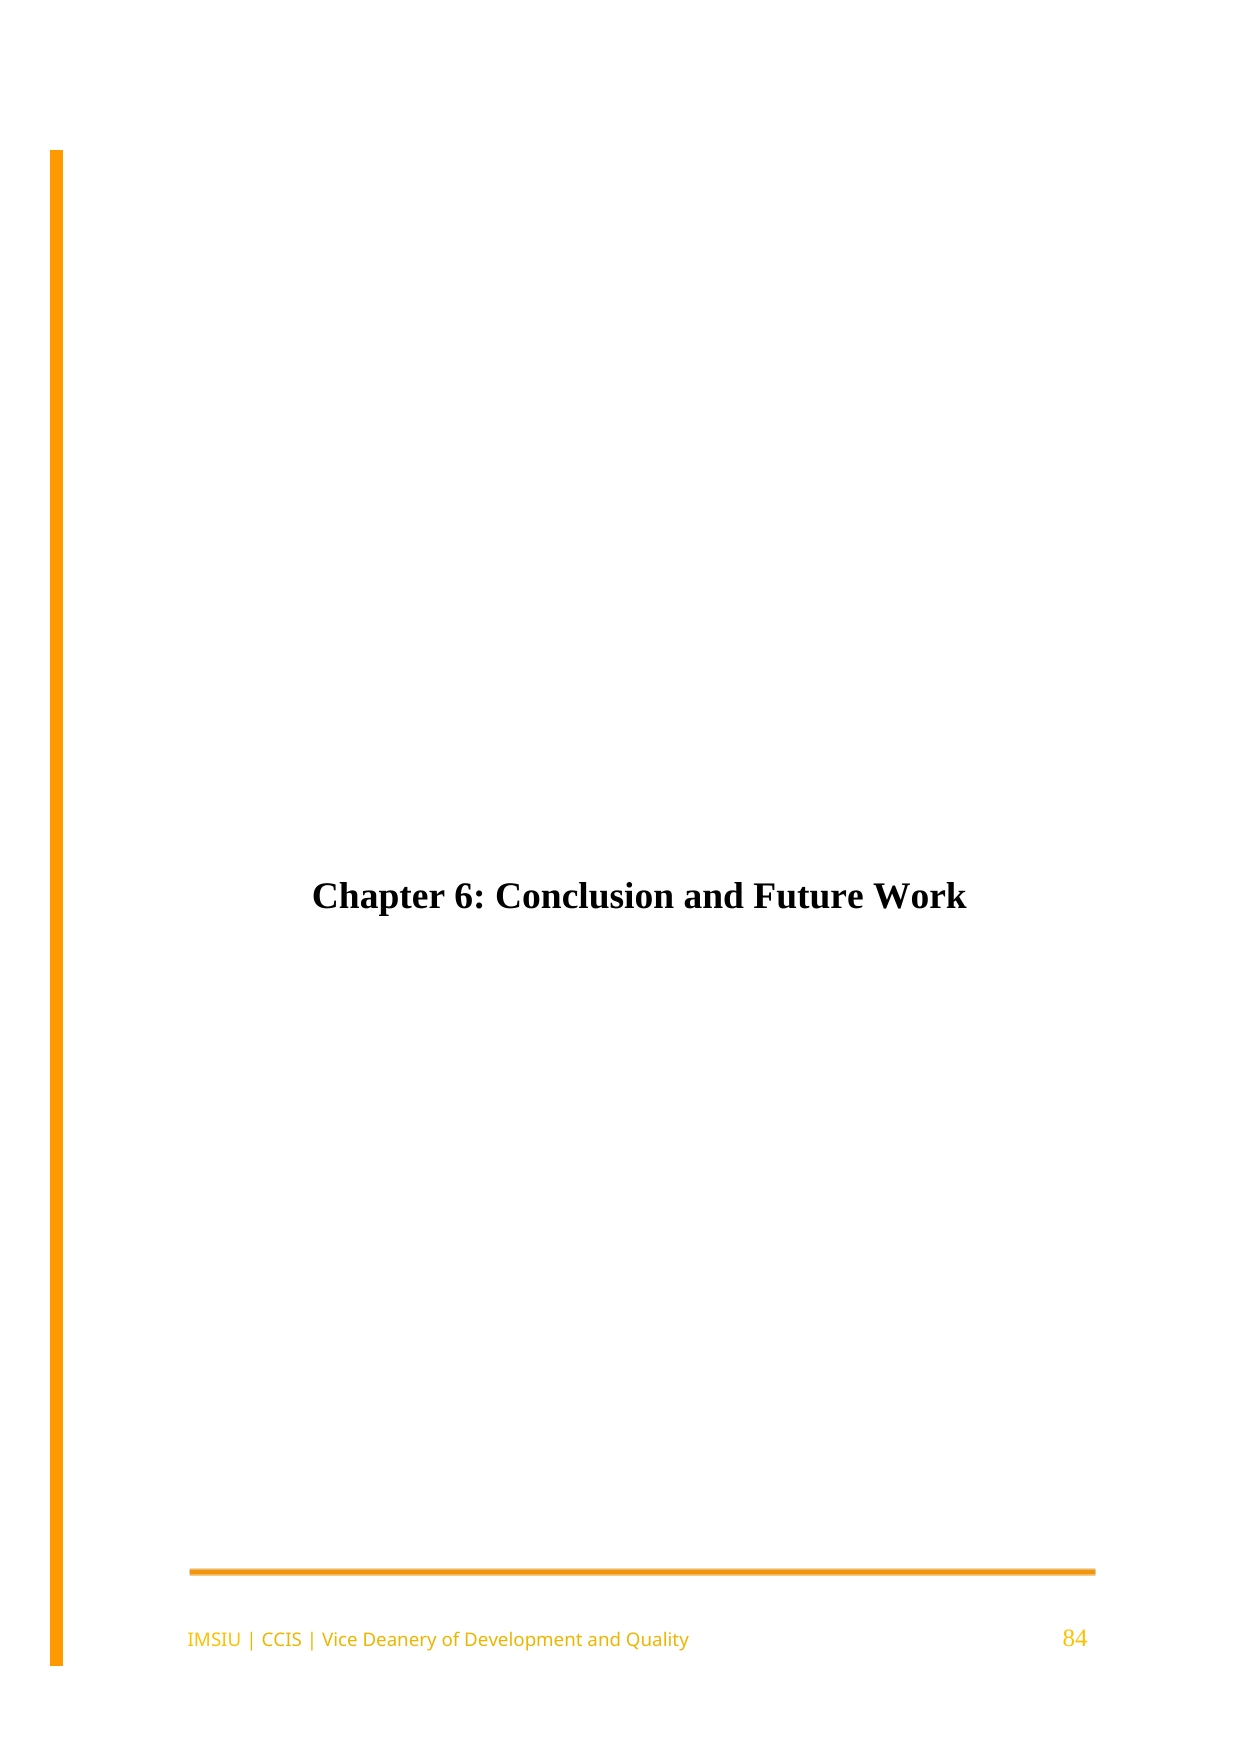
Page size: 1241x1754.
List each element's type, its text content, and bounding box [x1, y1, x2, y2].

picture [187, 1567, 1100, 1576]
subtitle Chapter 6: Conclusion and Future Work [186, 873, 1092, 916]
